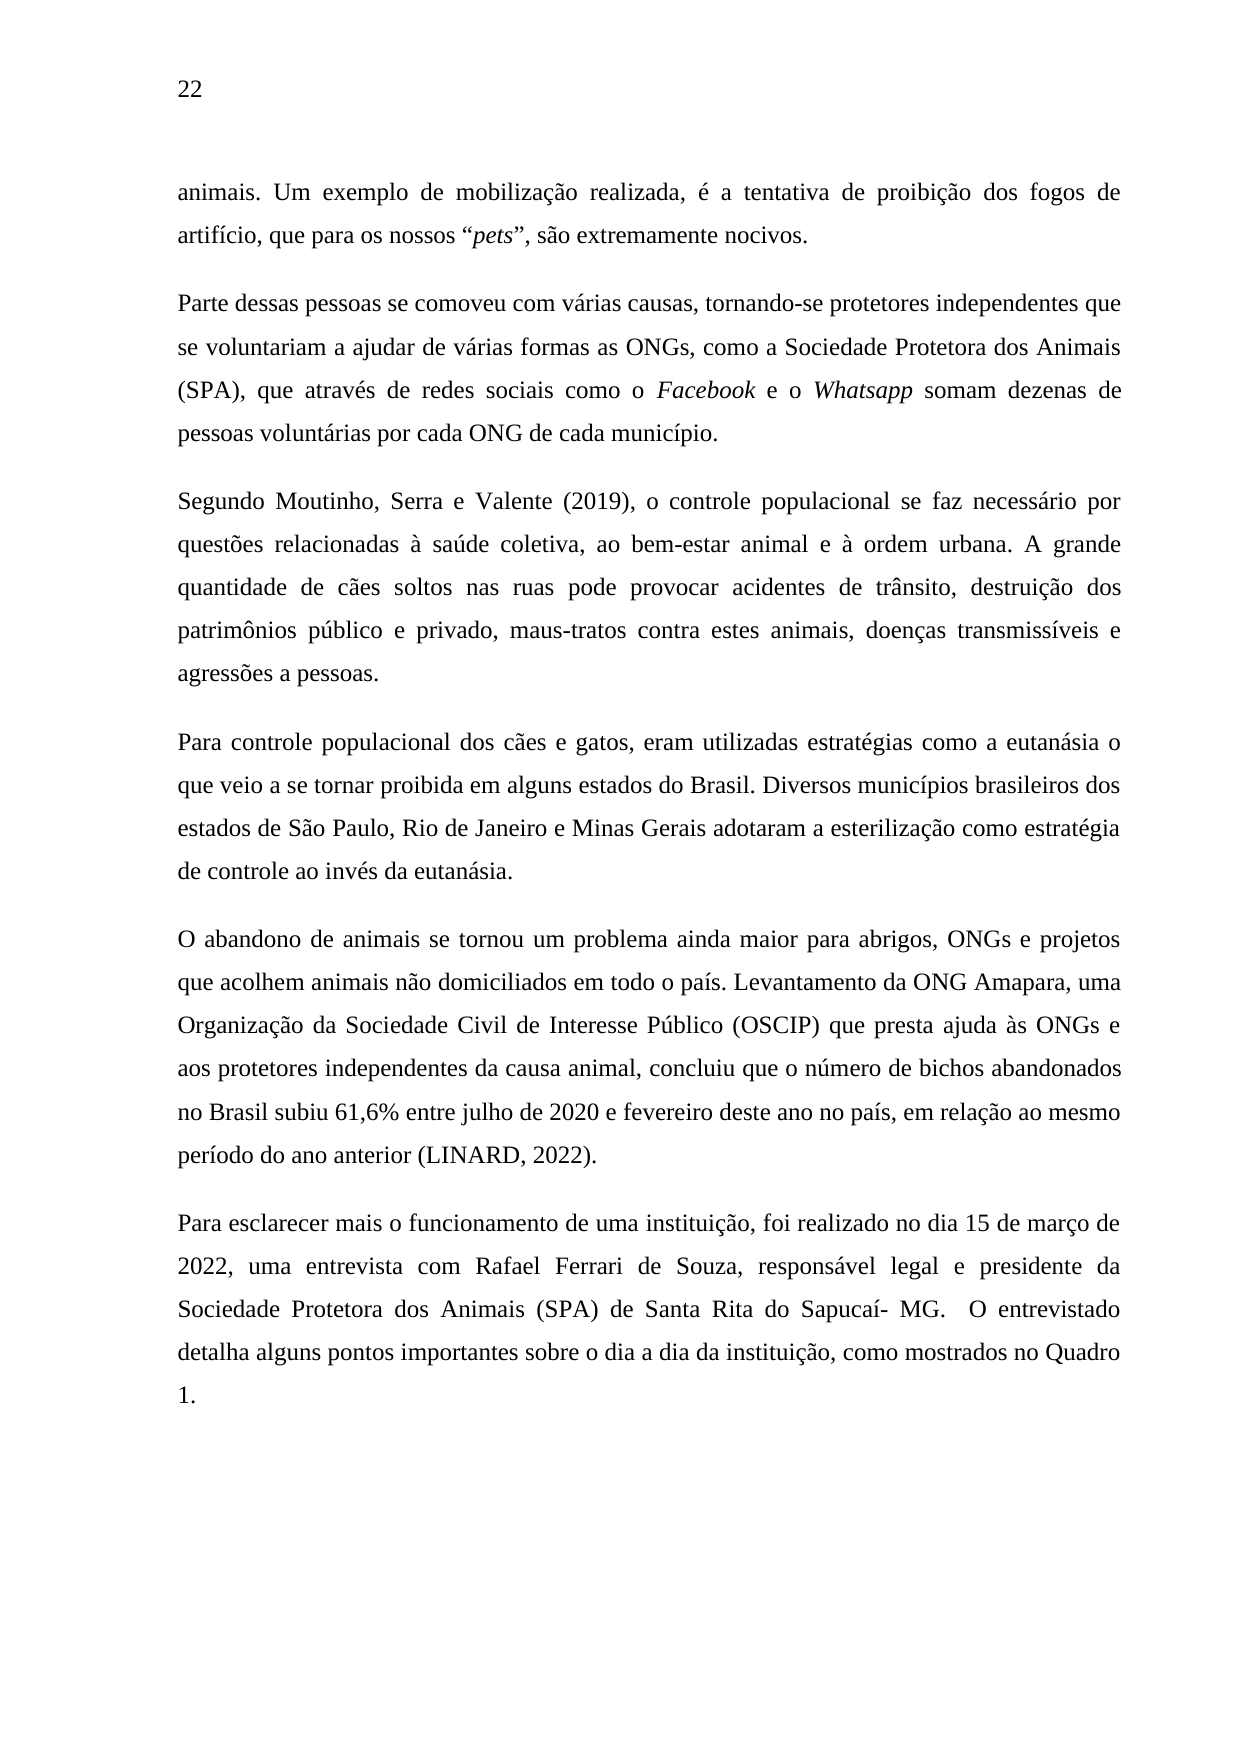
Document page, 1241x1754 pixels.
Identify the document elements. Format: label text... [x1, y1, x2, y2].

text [177, 177, 1122, 249]
text Para esclarecer mais o funcionamento de uma instituição, foi realizado no dia 15 de março de 2022, uma entrevista com Rafael Ferrari de Souza, responsável legal e presidente da Sociedade Protetora dos Animais (SPA) de Santa Rita do Sapucaí- MG. O entrevistado detalha alguns pontos importantes sobre o dia a dia da instituição, como mostrados no Quadro 1. [177, 1208, 1122, 1409]
text Parte dessas pessoas se comoveu com várias causas, tornando-se protetores independentes que se voluntariam a ajudar de várias formas as ONGs, como a Sociedade Protetora dos Animais (SPA), que através de redes sociais como o Facebook e o Whatsapp somam dezenas de pessoas voluntárias por cada ONG de cada município. [177, 288, 1122, 447]
text O abandono de animais se tornou um problema ainda maior para abrigos, ONGs e projetos que acolhem animais não domiciliados em todo o país. Levantamento da ONG Amapara, uma Organização da Sociedade Civil de Interesse Público (OSCIP) que presta ajuda às ONGs e aos protetores independentes da causa animal, concluiu que o número de bichos abandonados no Brasil subiu 61,6% entre julho de 2020 e fevereiro deste ano no país, em relação ao mesmo período do ano anterior (LINARD, 2022). [177, 924, 1122, 1168]
text Para controle populacional dos cães e gatos, eram utilizadas estratégias como a eutanásia o que veio a se tornar proibida em alguns estados do Brasil. Diversos municípios brasileiros dos estados de São Paulo, Rio de Janeiro e Minas Gerais adotaram a esterilização como estratégia de controle ao invés da eutanásia. [177, 727, 1122, 885]
text Segundo Moutinho, Serra e Valente (2019), o controle populacional se faz necessário por questões relacionadas à saúde coletiva, ao bem-estar animal e à ordem urbana. A grande quantidade de cães soltos nas ruas pode provocar acidentes de trânsito, destruição dos patrimônios público e privado, maus-tratos contra estes animais, doenças transmissíveis e agressões a pessoas. [177, 486, 1122, 687]
